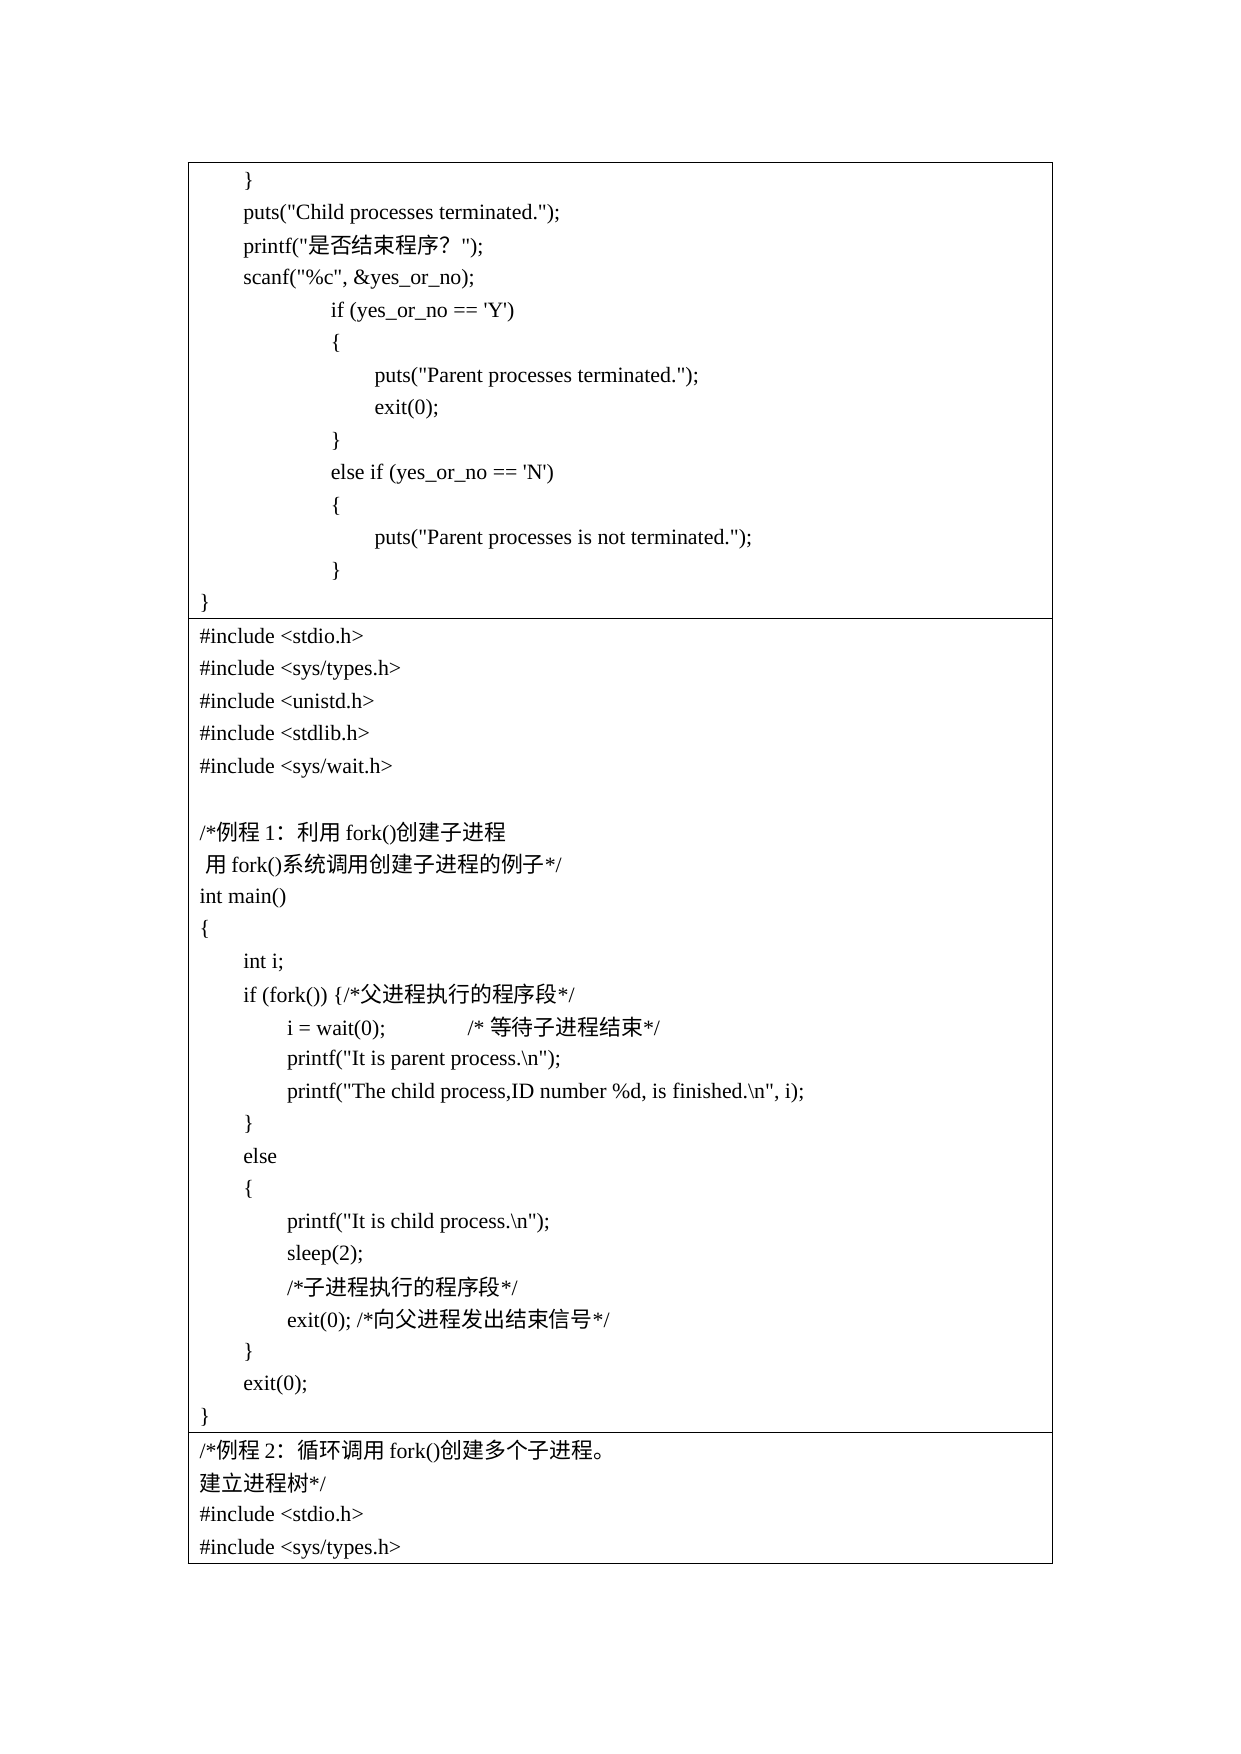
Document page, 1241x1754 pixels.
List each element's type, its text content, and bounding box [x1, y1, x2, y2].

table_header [189, 163, 1052, 618]
table_cell #include <stdio.h> #include <sys/types.h> #include <unistd.h> #include <stdlib.h> #include <sys/wait.h> /*例程1：利用fork()创建子进程 用fork()系统调用创建子进程的例子*/ int main() { int i; if (fork()) {/*父进程执行的程序段*/ i = wait(0); /* 等待子进程结束*/ printf("It is parent process.\n"); printf("The child process,ID number %d, is finished.\n", i); } else { printf("It is child process.\n"); sleep(2); /*子进程执行的程序段*/ exit(0); /*向父进程发出结束信号*/ } exit(0); } [189, 619, 1052, 1432]
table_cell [189, 1433, 1052, 1563]
